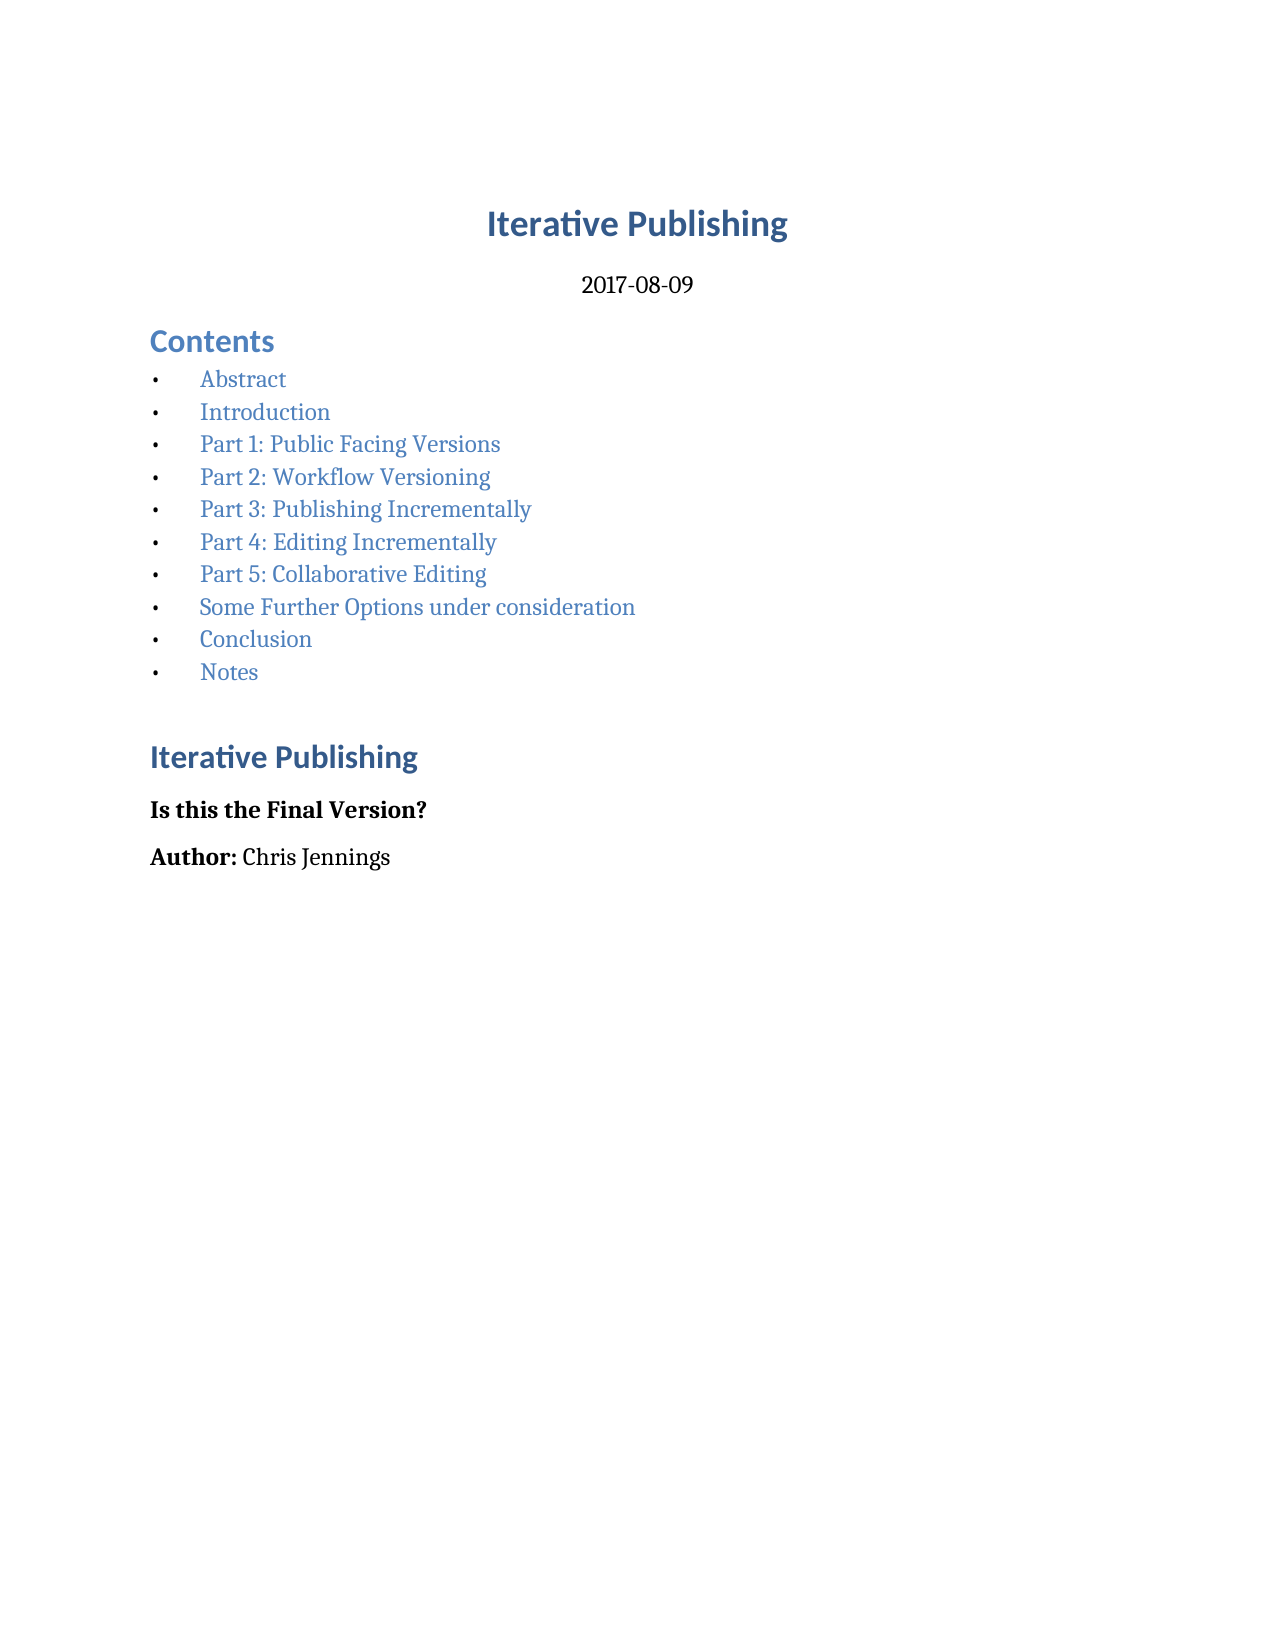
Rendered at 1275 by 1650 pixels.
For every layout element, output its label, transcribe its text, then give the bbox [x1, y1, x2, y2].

text Is this the Final Version? [150, 796, 1125, 824]
subtitle Iterative Publishing [150, 736, 1125, 777]
list Part 3: Publishing Incrementally [150, 495, 1125, 524]
list Part 5: Collaborative Editing [150, 560, 1125, 589]
text Author: Chris Jennings [150, 843, 1125, 872]
list Part 2: Workflow Versioning [150, 462, 1125, 491]
text 2017-08-09 [150, 271, 1125, 299]
title Iterative Publishing [150, 200, 1125, 246]
list Part 1: Public Facing Versions [150, 430, 1125, 459]
list Notes [150, 657, 1125, 686]
list Part 4: Editing Incrementally [150, 527, 1125, 556]
list Some Further Options under consideration [150, 592, 1125, 621]
list Conclusion [150, 625, 1125, 654]
list Introduction [150, 397, 1125, 426]
subtitle Contents [150, 320, 1125, 361]
list Abstract [150, 365, 1125, 394]
